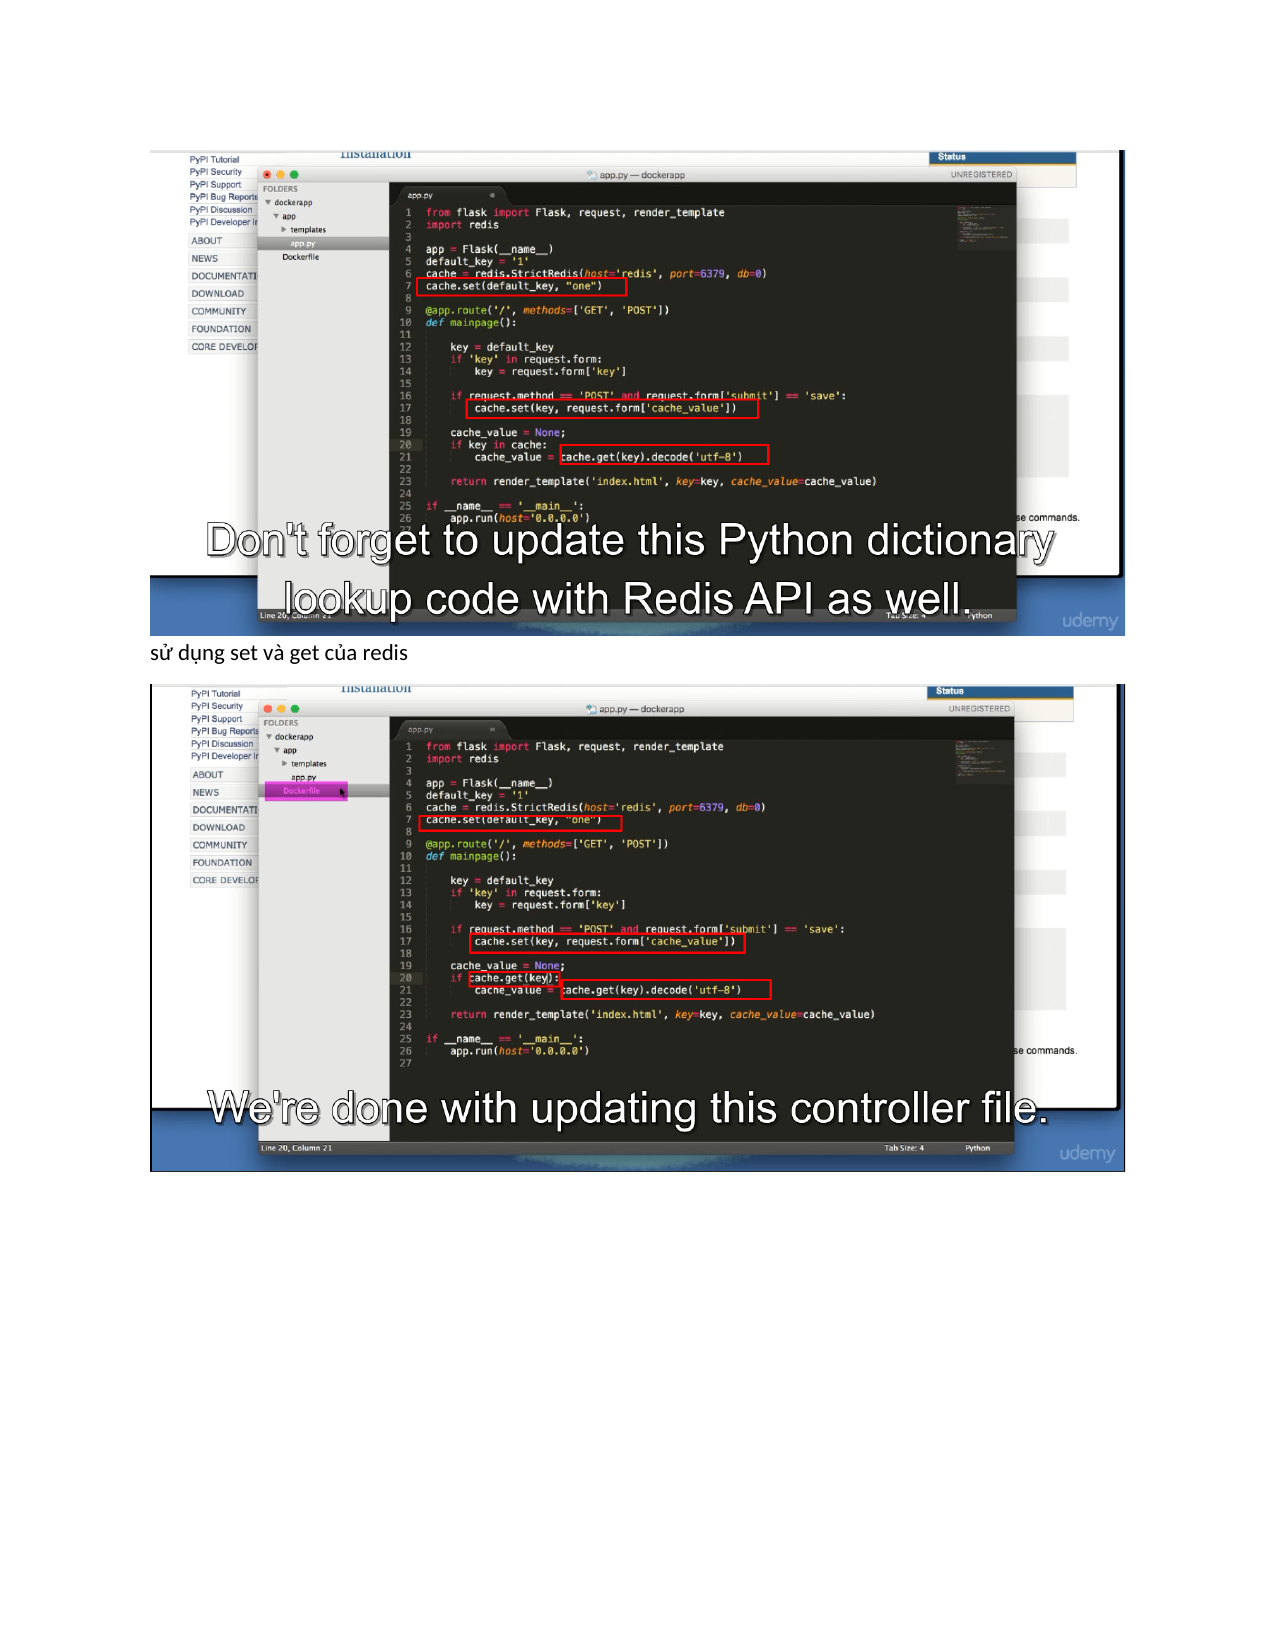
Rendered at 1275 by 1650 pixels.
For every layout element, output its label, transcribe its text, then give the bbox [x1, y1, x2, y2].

picture [150, 150, 1125, 636]
picture [150, 684, 1125, 1172]
text sử dụng set và get của redis [150, 636, 1125, 666]
